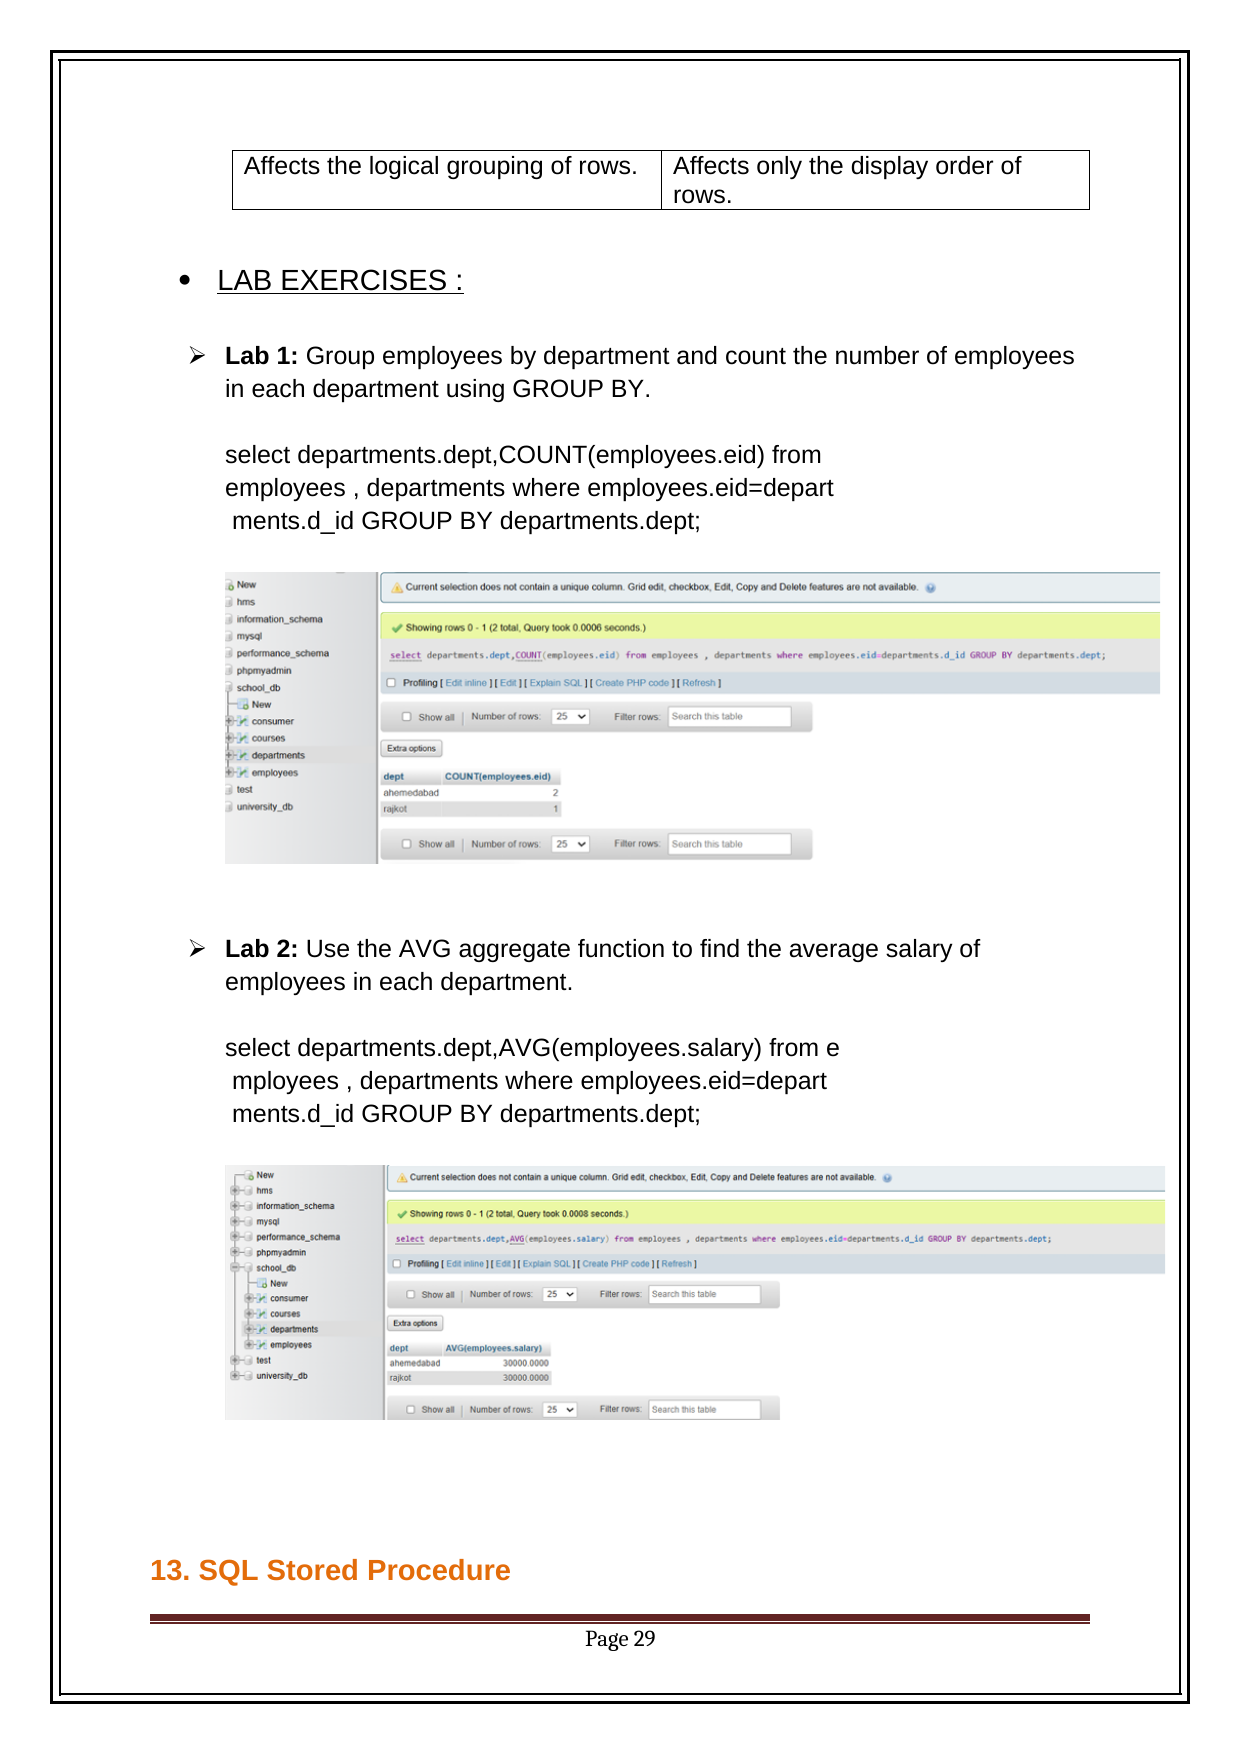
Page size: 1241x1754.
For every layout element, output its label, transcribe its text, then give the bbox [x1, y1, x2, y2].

list ments.d_id GROUP BY departments.dept; [225, 1099, 1090, 1128]
picture [225, 1165, 1166, 1420]
text 13. SQL Stored Procedure [150, 1553, 1090, 1586]
list select departments.dept,AVG(employees.salary) from e [225, 1033, 1090, 1062]
list LAB EXERCISES : [179, 263, 1090, 297]
list ments.d_id GROUP BY departments.dept; [225, 506, 1090, 535]
table_cell Affects only the display order of rows. [662, 151, 1089, 208]
list select departments.dept,COUNT(employees.eid) from [225, 440, 1090, 469]
list Lab 2: Use the AVG aggregate function to find the average salary of employees in each department. [187, 934, 1090, 996]
picture [225, 572, 1161, 864]
table_cell Affects the logical grouping of rows. [233, 151, 661, 208]
list mployees , departments where employees.eid=depart [225, 1066, 1090, 1095]
list Lab 1: Group employees by department and count the number of employees in each department using GROUP BY. [187, 341, 1090, 403]
list employees , departments where employees.eid=depart [225, 473, 1090, 502]
